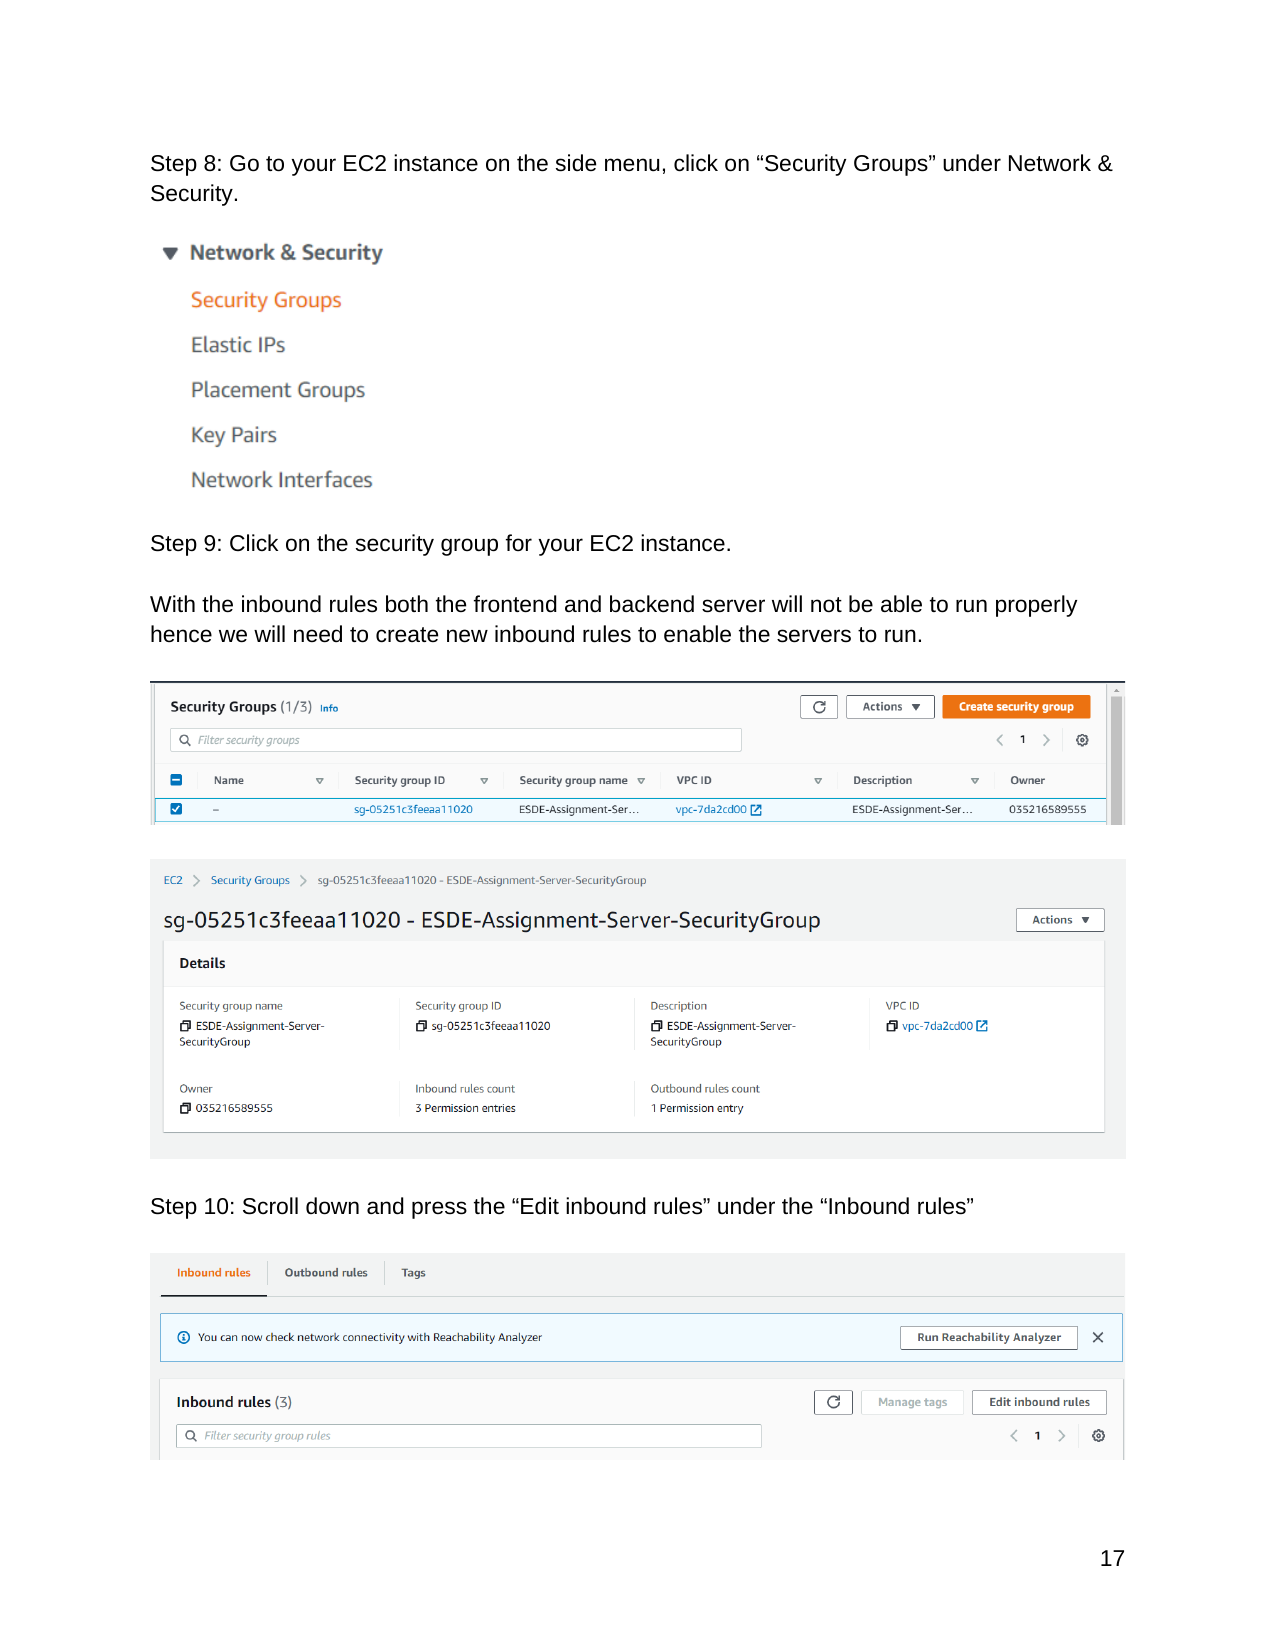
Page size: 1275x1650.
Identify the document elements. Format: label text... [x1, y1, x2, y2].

text Step 10: Scroll down and press the “Edit inbound rules” under the “Inbound rules” [150, 1193, 1125, 1219]
picture [150, 859, 1126, 1159]
text Step 9: Click on the security group for your EC2 instance. [150, 530, 1125, 557]
picture [150, 681, 1125, 825]
text With the inbound rules both the frontend and backend server will not be able to run properly hence we will need to create new inbound rules to enable the servers to run. [150, 591, 1125, 647]
text Step 8: Go to your EC2 instance on the side menu, click on “Security Groups” under Network & Security. [150, 150, 1125, 207]
picture [150, 210, 466, 497]
picture [150, 1253, 1125, 1460]
